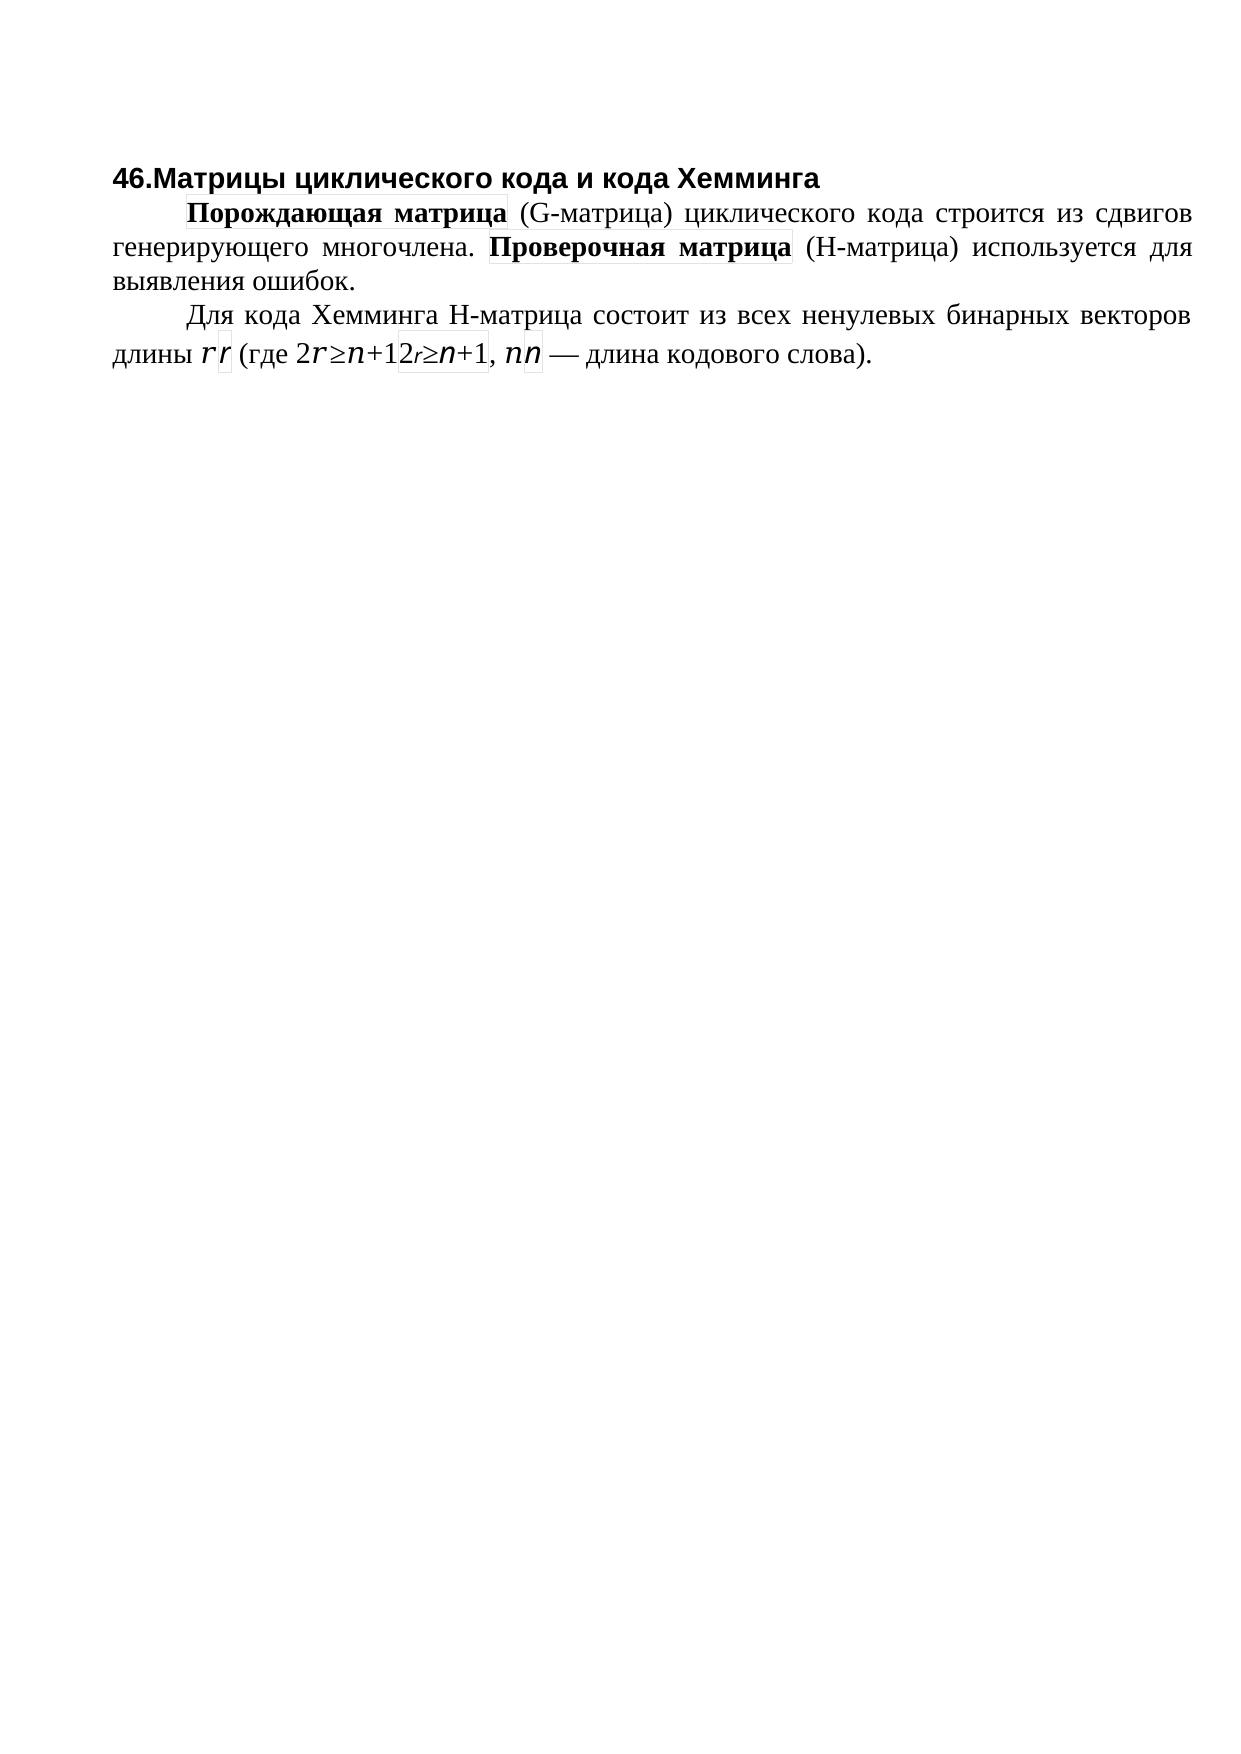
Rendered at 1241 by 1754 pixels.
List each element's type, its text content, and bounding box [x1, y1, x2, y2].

text Порождающая матрица (G-матрица) циклического кода строится из сдвигов генерирующего многочлена. Проверочная матрица (H-матрица) используется для выявления ошибок. [112, 194, 1193, 297]
text Для кода Хемминга H-матрица состоит из всех ненулевых бинарных векторов длины 𝑟r (где 2𝑟≥𝑛+12r≥n+1, 𝑛n — длина кодового слова). [112, 297, 1193, 373]
subtitle 46.Матрицы циклического кода и кода Хемминга [112, 161, 1193, 194]
